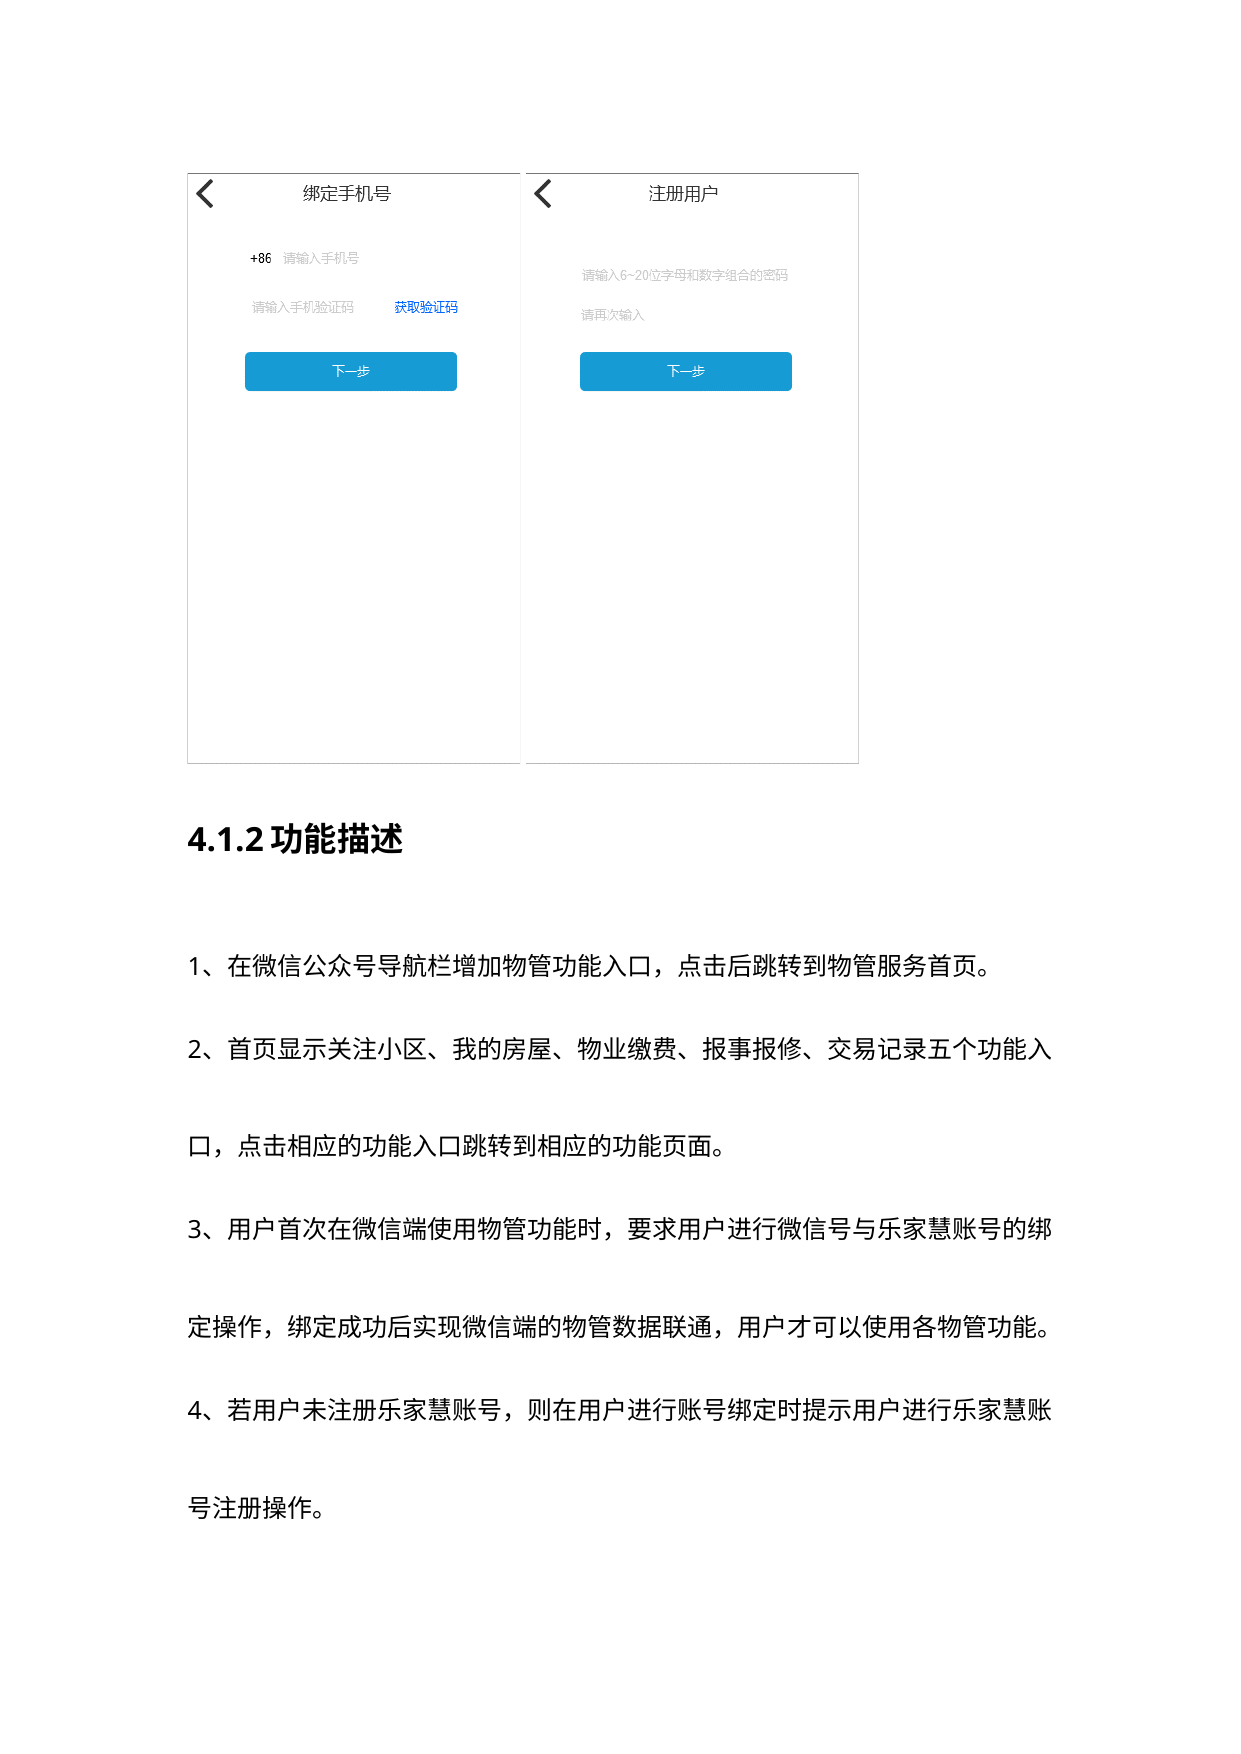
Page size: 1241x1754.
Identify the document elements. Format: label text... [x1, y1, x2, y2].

picture [526, 173, 859, 764]
picture [187, 173, 521, 764]
text 1、在微信公众号导航栏增加物管功能入口，点击后跳转到物管服务首页。 [187, 932, 1053, 997]
text 2、首页显示关注小区、我的房屋、物业缴费、报事报修、交易记录五个功能入口，点击相应的功能入口跳转到相应的功能页面。 [187, 1015, 1053, 1177]
text 4、若用户未注册乐家慧账号，则在用户进行账号绑定时提示用户进行乐家慧账号注册操作。 [187, 1376, 1053, 1539]
text 3、用户首次在微信端使用物管功能时，要求用户进行微信号与乐家慧账号的绑定操作，绑定成功后实现微信端的物管数据联通，用户才可以使用各物管功能。 [187, 1196, 1053, 1358]
subtitle 4.1.2功能描述 [187, 804, 1053, 869]
